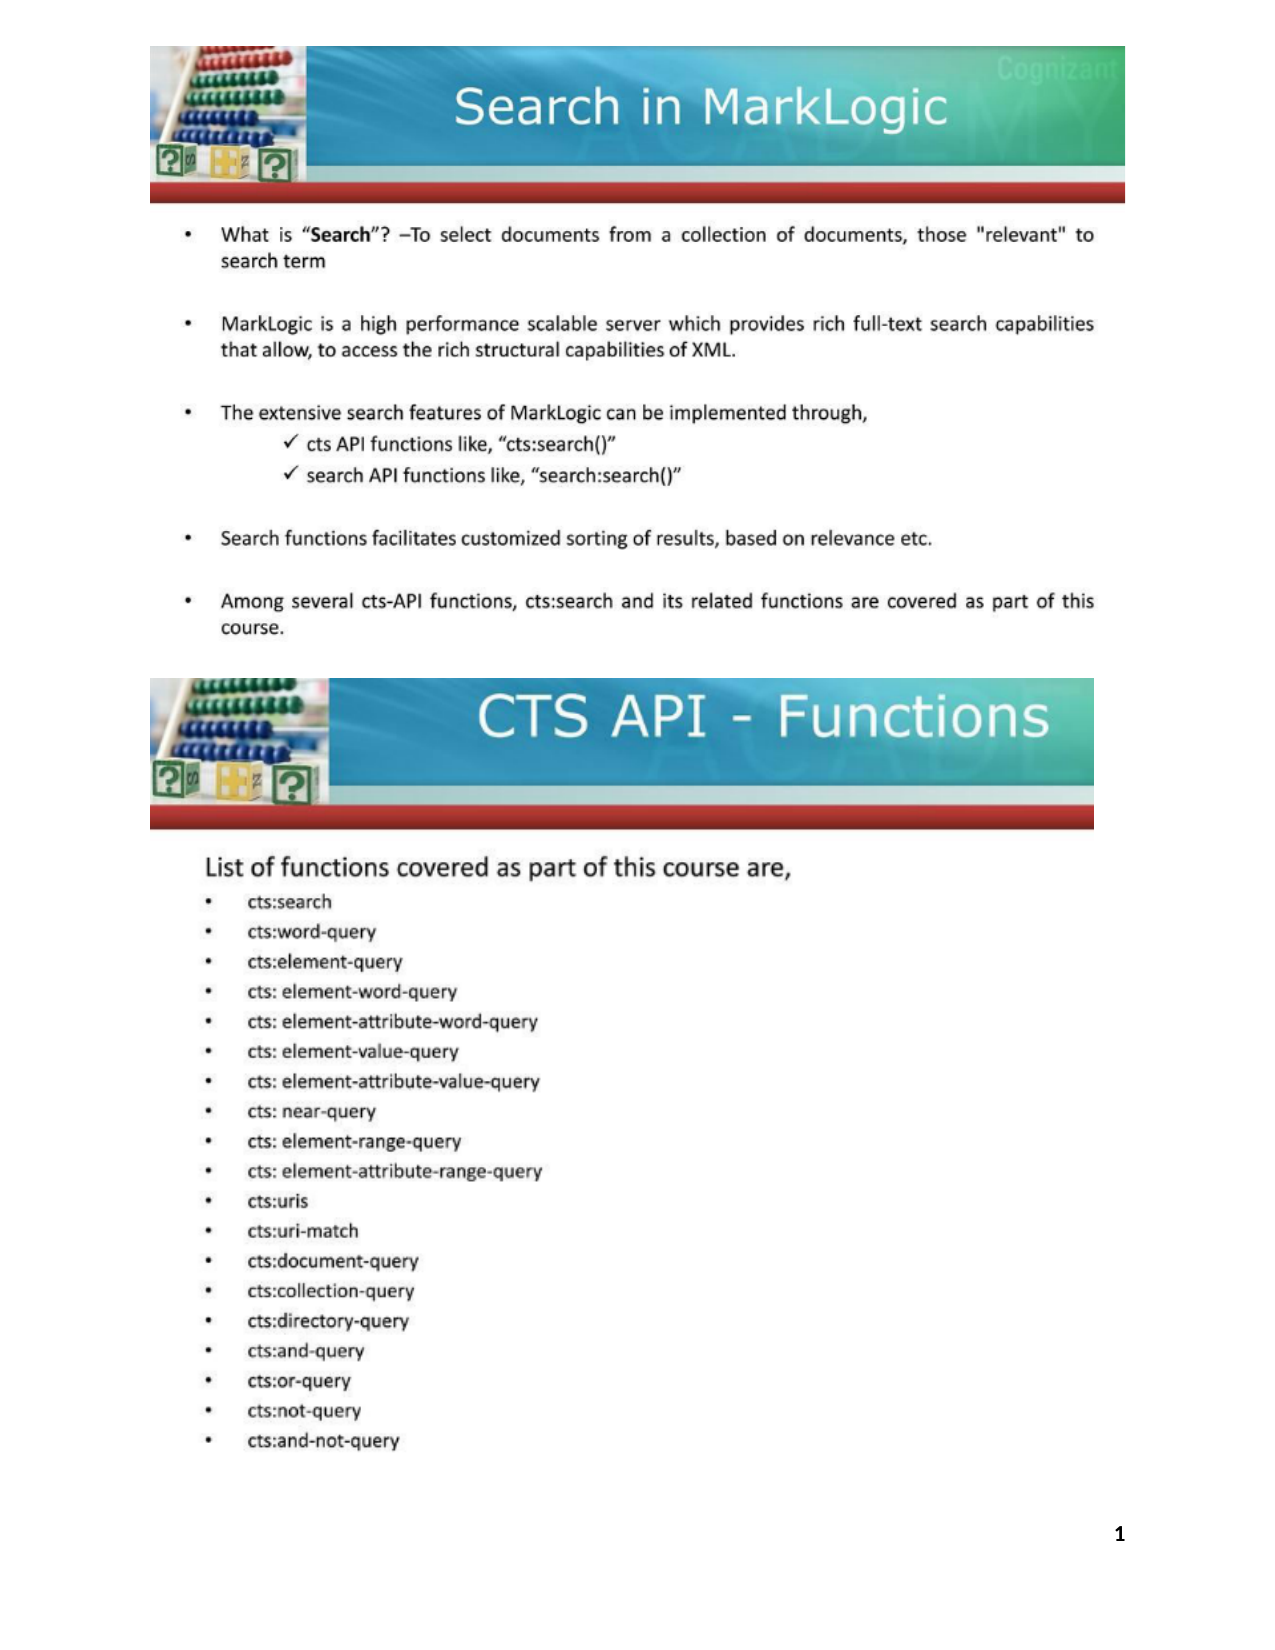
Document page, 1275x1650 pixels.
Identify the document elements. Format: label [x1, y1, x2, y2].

picture [150, 678, 1094, 1457]
picture [150, 46, 1125, 654]
